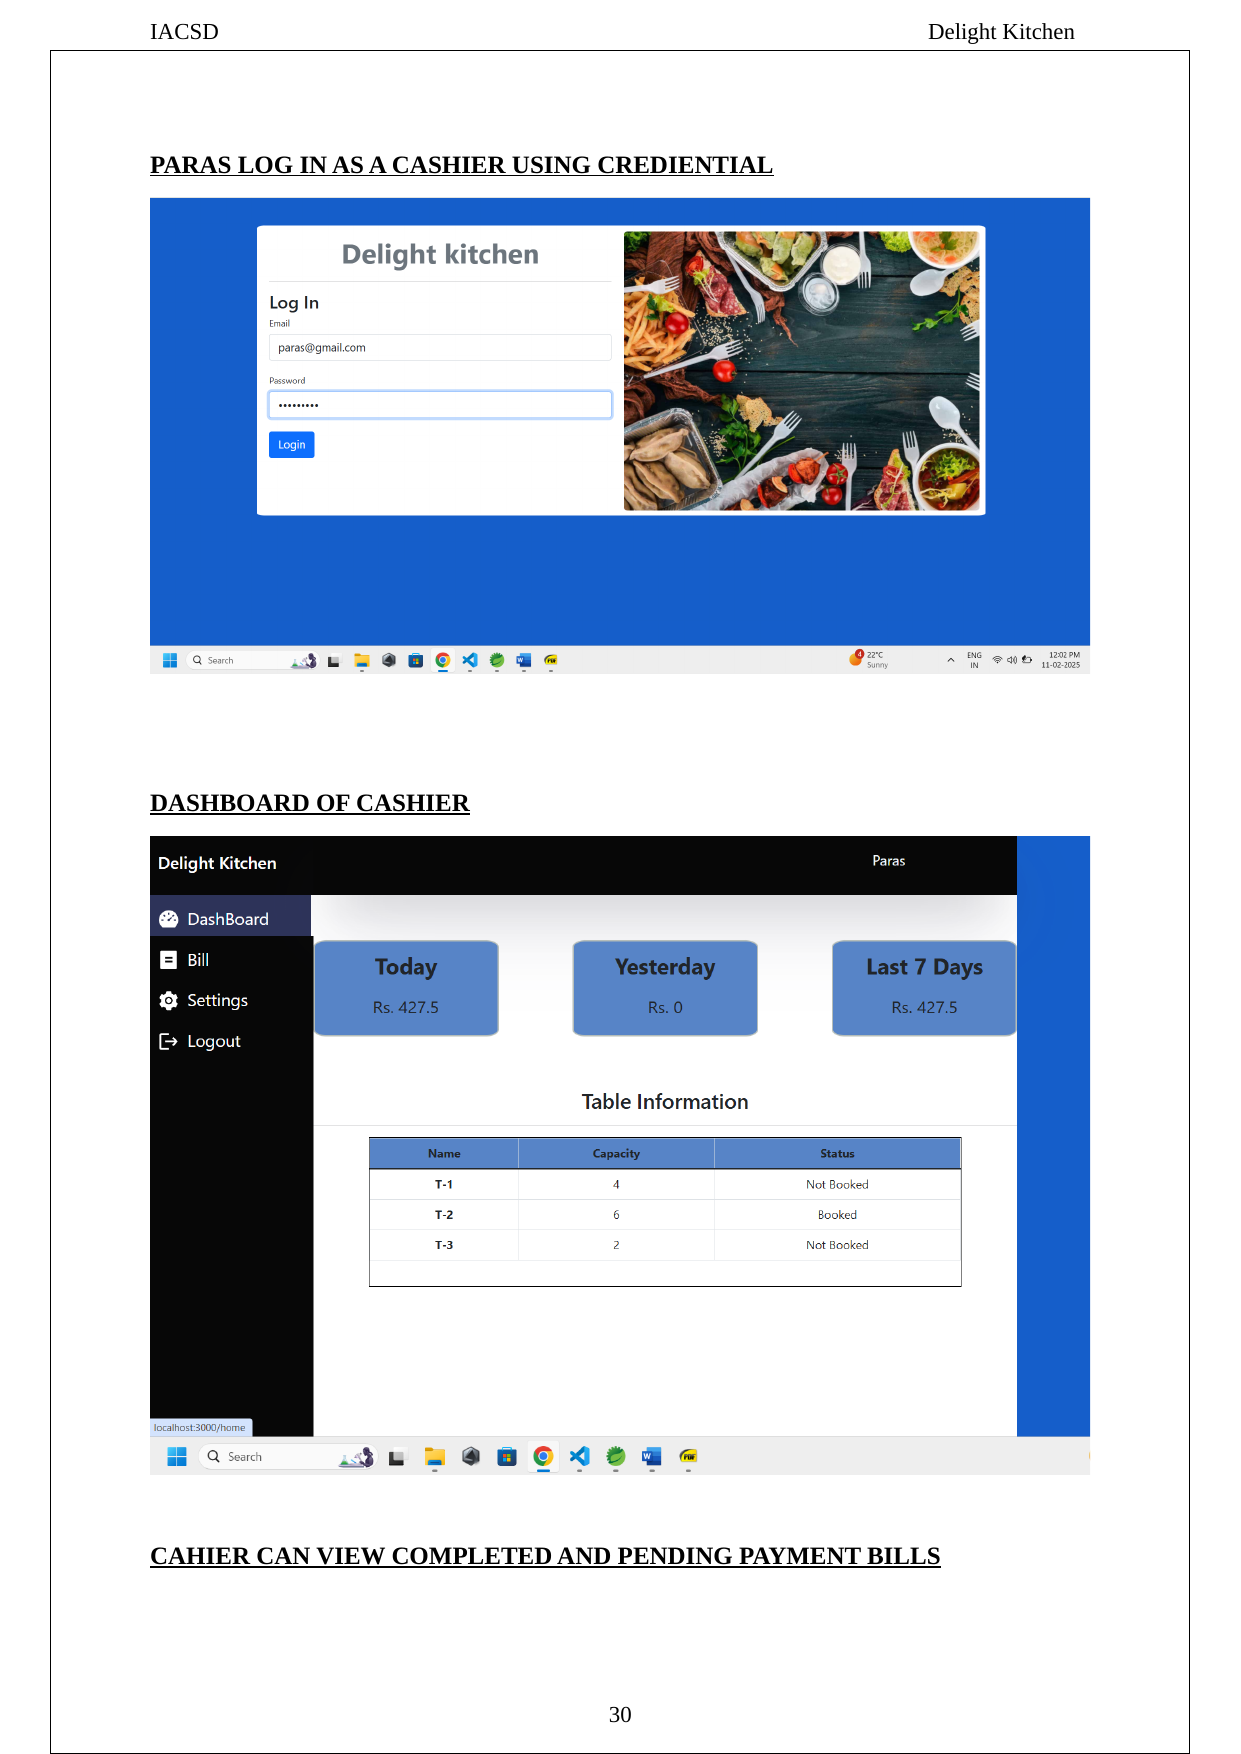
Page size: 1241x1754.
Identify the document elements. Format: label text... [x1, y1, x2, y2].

text PARAS LOG IN AS A CASHIER USING CREDIENTIAL [150, 150, 1090, 179]
text CAHIER CAN VIEW COMPLETED AND PENDING PAYMENT BILLS [150, 1541, 1090, 1570]
picture [150, 197, 1091, 674]
text DASHBOARD OF CASHIER [150, 788, 1090, 817]
picture [150, 836, 1091, 1475]
